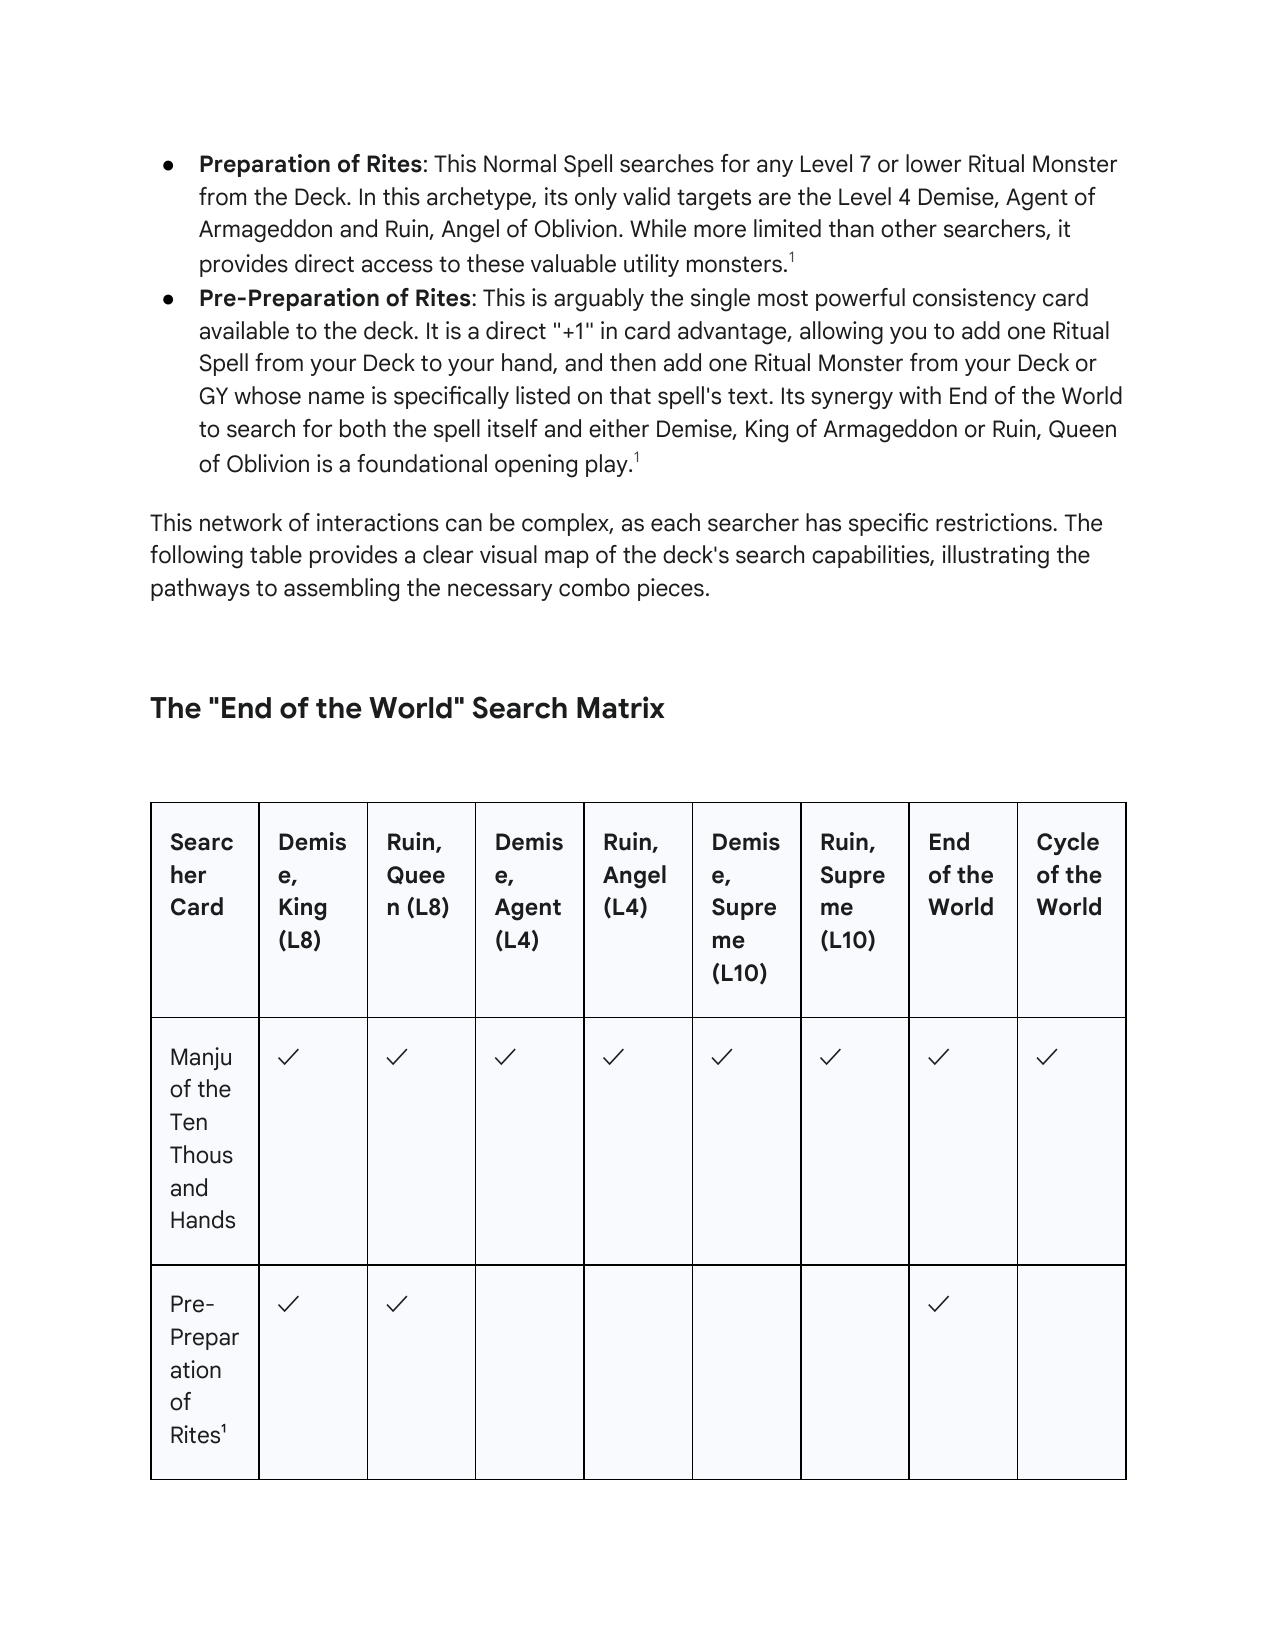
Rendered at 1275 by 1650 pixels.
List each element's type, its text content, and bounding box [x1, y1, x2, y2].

table_cell ✓ [910, 1266, 1017, 1479]
table_header Demise, Supreme (L10) [693, 803, 800, 1016]
table_cell ✓ [260, 1018, 367, 1264]
table_cell [476, 1266, 583, 1479]
table_cell [585, 1266, 692, 1479]
list Pre-Preparation of Rites: This is arguably the single most powerful consistency card available to the deck. It is a direct "+1" in card advantage, allowing you to add one Ritual Spell from your Deck to your hand, and then add one Ritual Monster from your Deck or GY whose name is specifically listed on that spell's text. Its synergy with End of the World to search for both the spell itself and either Demise, King of Armageddon or Ruin, Queen of Oblivion is a foundational opening play.1 [161, 284, 1125, 479]
subtitle The "End of the World" Search Matrix [150, 690, 1125, 726]
table_cell ✓ [910, 1018, 1017, 1264]
table_cell Pre-Preparation of Rites¹ [152, 1266, 258, 1479]
table_header Ruin, Supreme (L10) [802, 803, 908, 1016]
table_cell ✓ [368, 1266, 475, 1479]
table_cell [802, 1266, 908, 1479]
table_cell [693, 1266, 800, 1479]
table_cell ✓ [802, 1018, 908, 1264]
list Preparation of Rites: This Normal Spell searches for any Level 7 or lower Ritual Monster from the Deck. In this archetype, its only valid targets are the Level 4 Demise, Agent of Armageddon and Ruin, Angel of Oblivion. While more limited than other searchers, it provides direct access to these valuable utility monsters.1 [161, 150, 1125, 280]
table_header Searcher Card [152, 803, 258, 1016]
text This network of interactions can be complex, as each searcher has specific restrictions. The following table provides a clear visual map of the deck's search capabilities, illustrating the pathways to assembling the necessary combo pieces. [150, 509, 1125, 603]
table_cell Manju of the Ten Thousand Hands [152, 1018, 258, 1264]
table_header Ruin, Angel (L4) [585, 803, 692, 1016]
table_cell ✓ [693, 1018, 800, 1264]
table_header Cycle of the World [1018, 803, 1125, 1016]
table_cell ✓ [476, 1018, 583, 1264]
table_header Ruin, Queen (L8) [368, 803, 475, 1016]
table_cell ✓ [260, 1266, 367, 1479]
table_header Demise, Agent (L4) [476, 803, 583, 1016]
table_header End of the World [910, 803, 1017, 1016]
table_cell ✓ [1018, 1018, 1125, 1264]
table_cell ✓ [585, 1018, 692, 1264]
table_cell ✓ [368, 1018, 475, 1264]
table_cell [1018, 1266, 1125, 1479]
table_header Demise, King (L8) [260, 803, 367, 1016]
